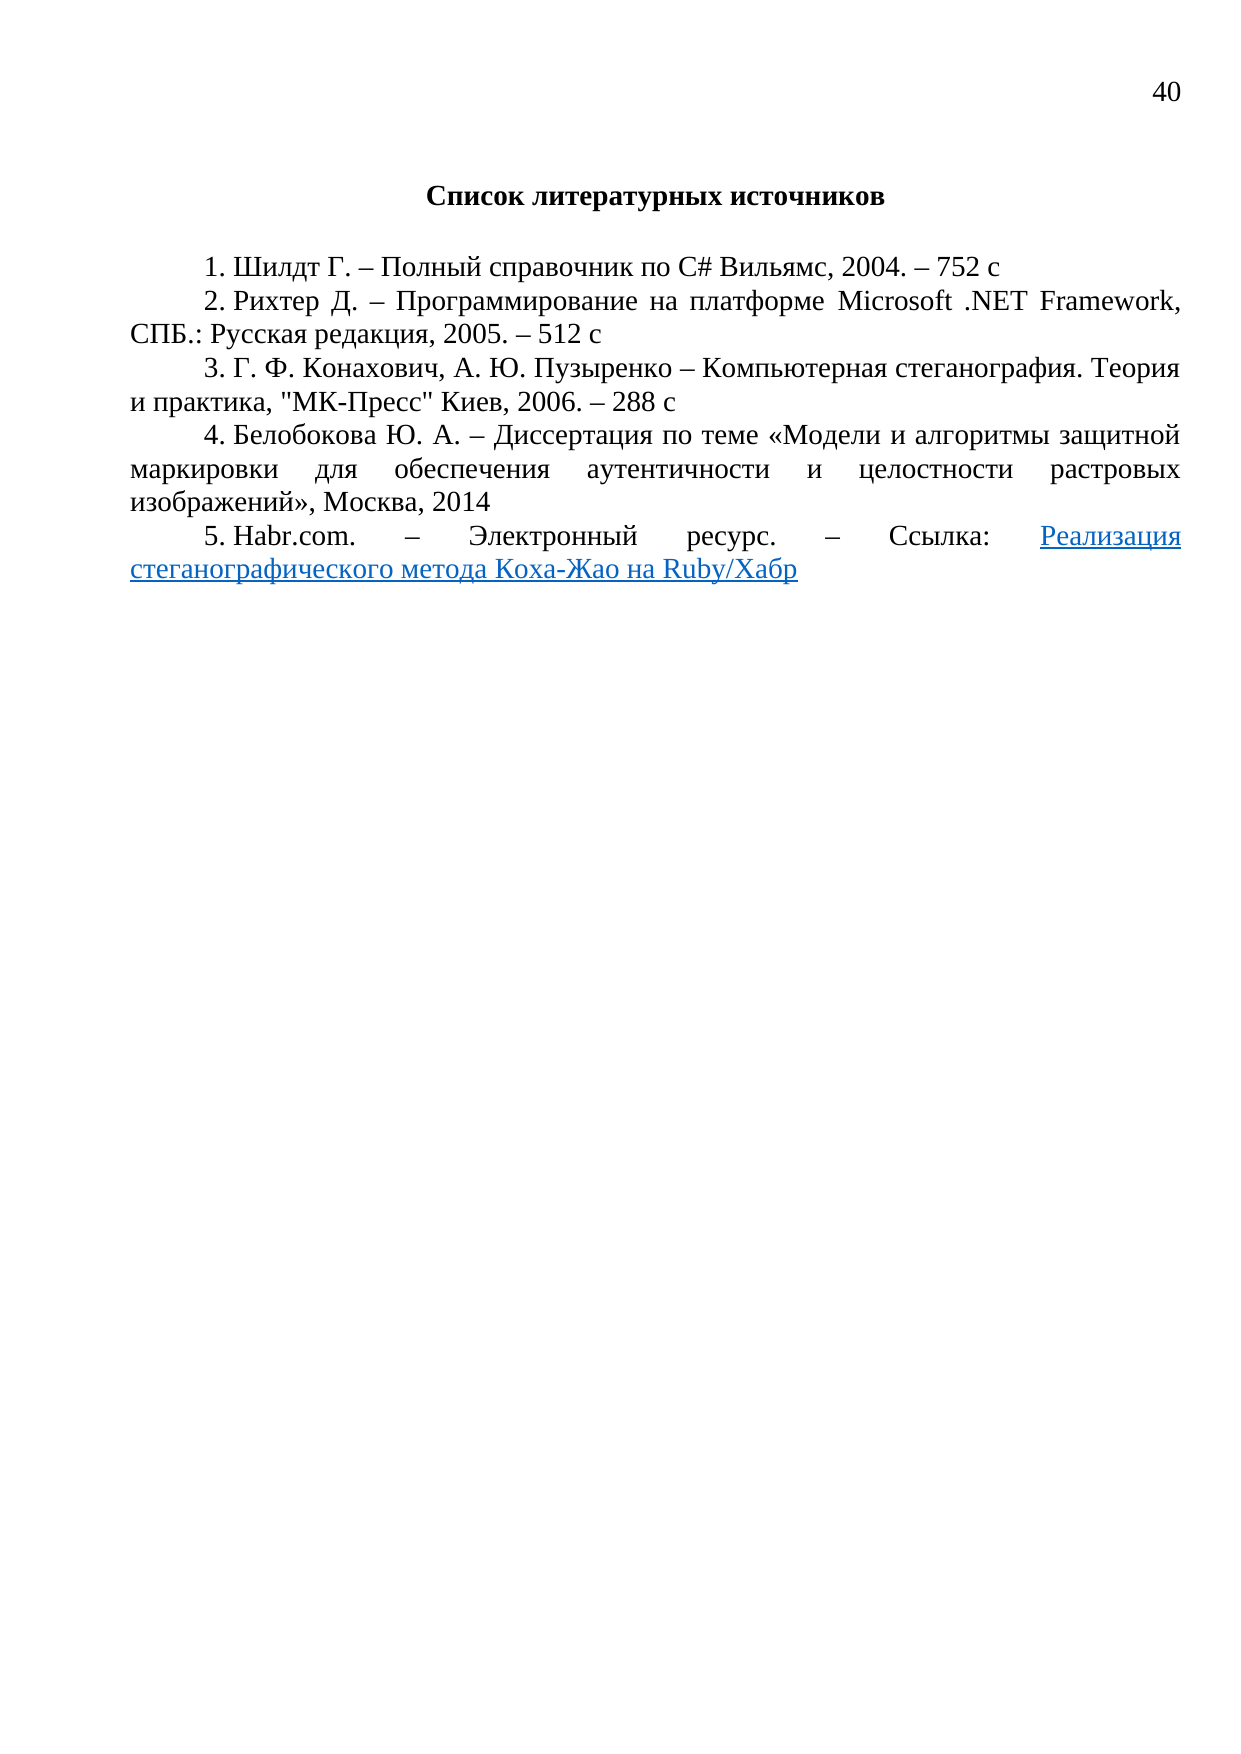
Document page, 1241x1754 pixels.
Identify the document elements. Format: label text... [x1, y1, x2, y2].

list Шилдт Г. – Полный справочник по C# Вильямс, 2004. – 752 с [204, 249, 1181, 283]
list Г. Ф. Конахович, А. Ю. Пузыренко – Компьютерная стеганография. Теория и практика, "МК-Пресс" Киев, 2006. – 288 с [130, 350, 1181, 417]
list Рихтер Д. – Программирование на платформе Microsoft .NET Framework, СПБ.: Русская редакция, 2005. – 512 с [130, 283, 1181, 350]
text Список литературных источников [130, 178, 1181, 212]
list Белобокова Ю. А. – Диссертация по теме «Модели и алгоритмы защитной маркировки для обеспечения аутентичности и целостности растровых изображений», Москва, 2014 [130, 417, 1181, 518]
list Habr.com. – Электронный ресурс. – Ссылка: Реализация стеганографического метода Коха-Жао на Ruby/Хабр [130, 518, 1181, 585]
